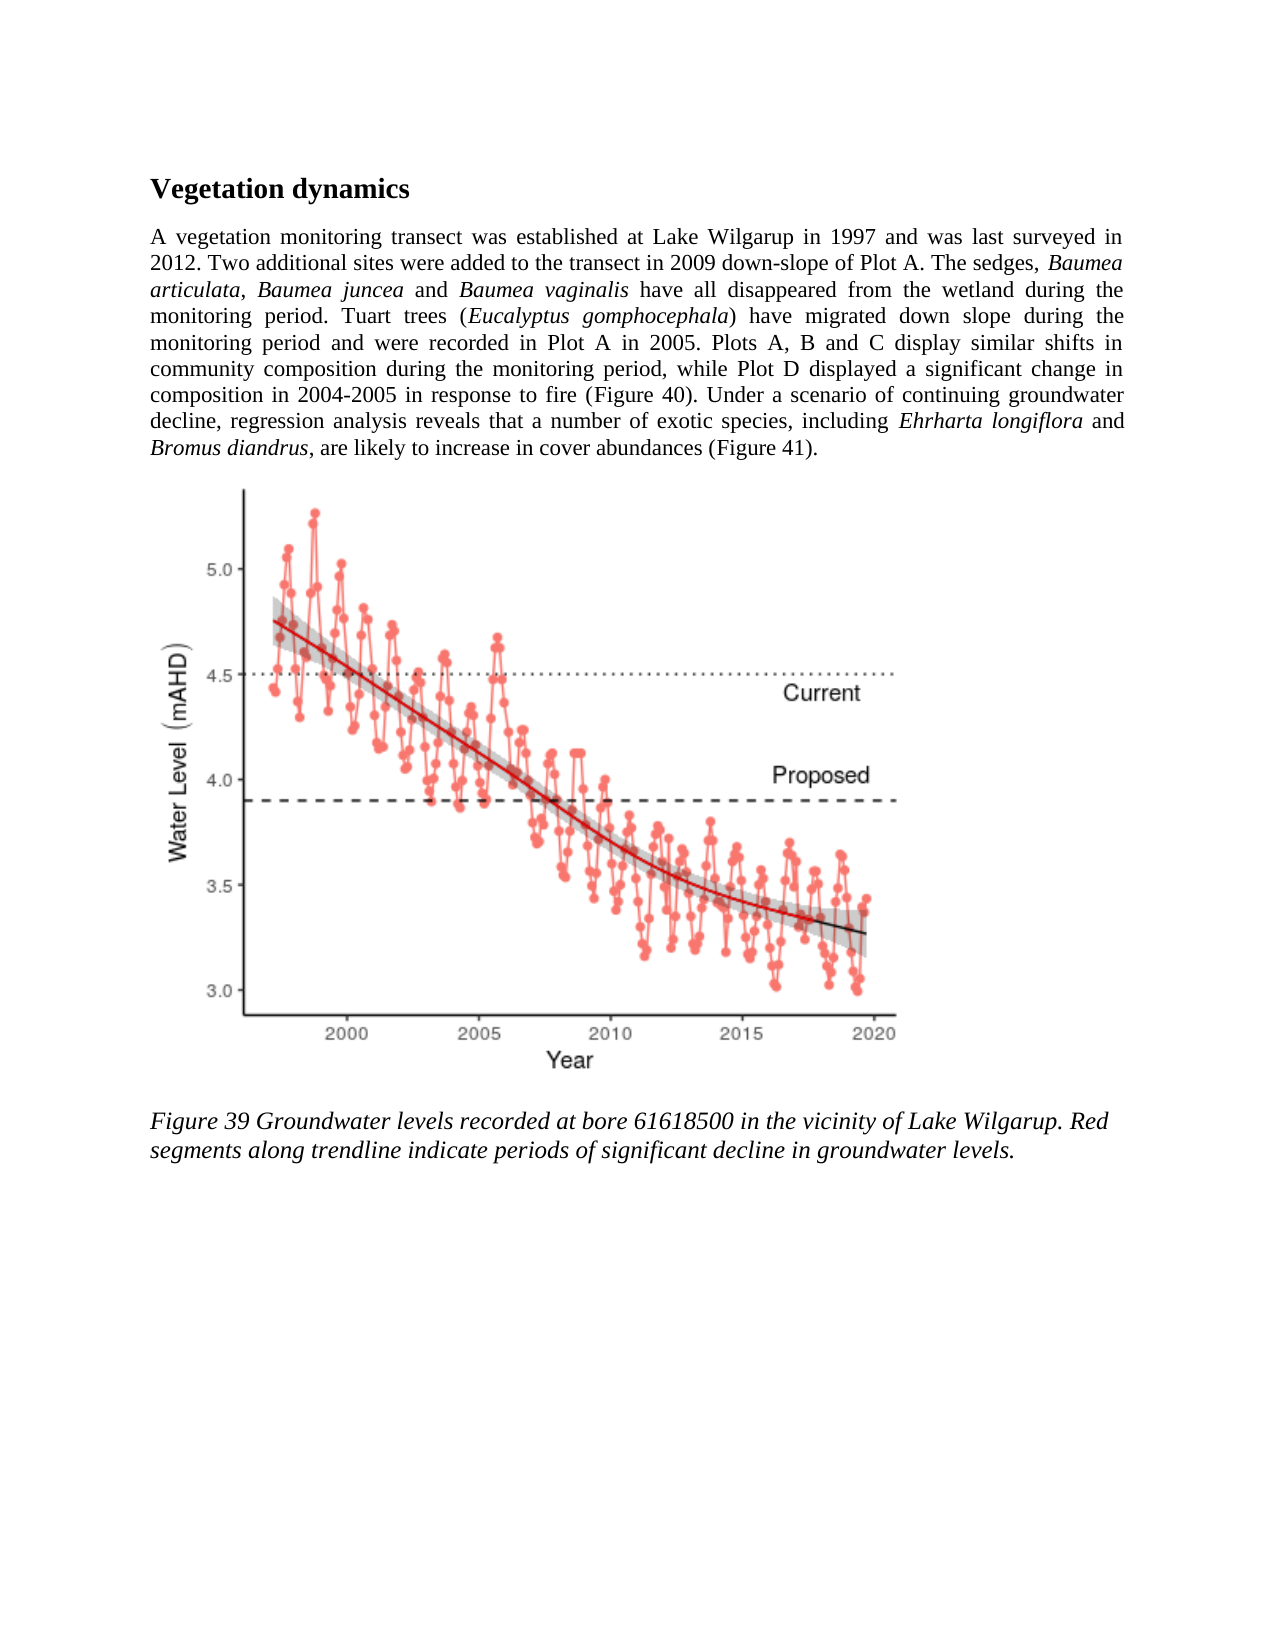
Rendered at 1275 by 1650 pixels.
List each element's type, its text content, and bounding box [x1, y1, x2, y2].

subtitle Vegetation dynamics [150, 171, 1125, 204]
text Figure 39 Groundwater levels recorded at bore 61618500 in the vicinity of Lake Wilgarup. Red segments along trendline indicate periods of significant decline in groundwater levels. [150, 1106, 1125, 1164]
picture [150, 479, 908, 1086]
text A vegetation monitoring transect was established at Lake Wilgarup in 1997 and was last surveyed in 2012. Two additional sites were added to the transect in 2009 down-slope of Plot A. The sedges, Baumea articulata, Baumea juncea and Baumea vaginalis have all disappeared from the wetland during the monitoring period. Tuart trees (Eucalyptus gomphocephala) have migrated down slope during the monitoring period and were recorded in Plot A in 2005. Plots A, B and C display similar shifts in community composition during the monitoring period, while Plot D displayed a significant change in composition in 2004-2005 in response to fire (Figure 40). Under a scenario of continuing groundwater decline, regression analysis reveals that a number of exotic species, including Ehrharta longiflora and Bromus diandrus, are likely to increase in cover abundances (Figure 41). [150, 223, 1125, 460]
